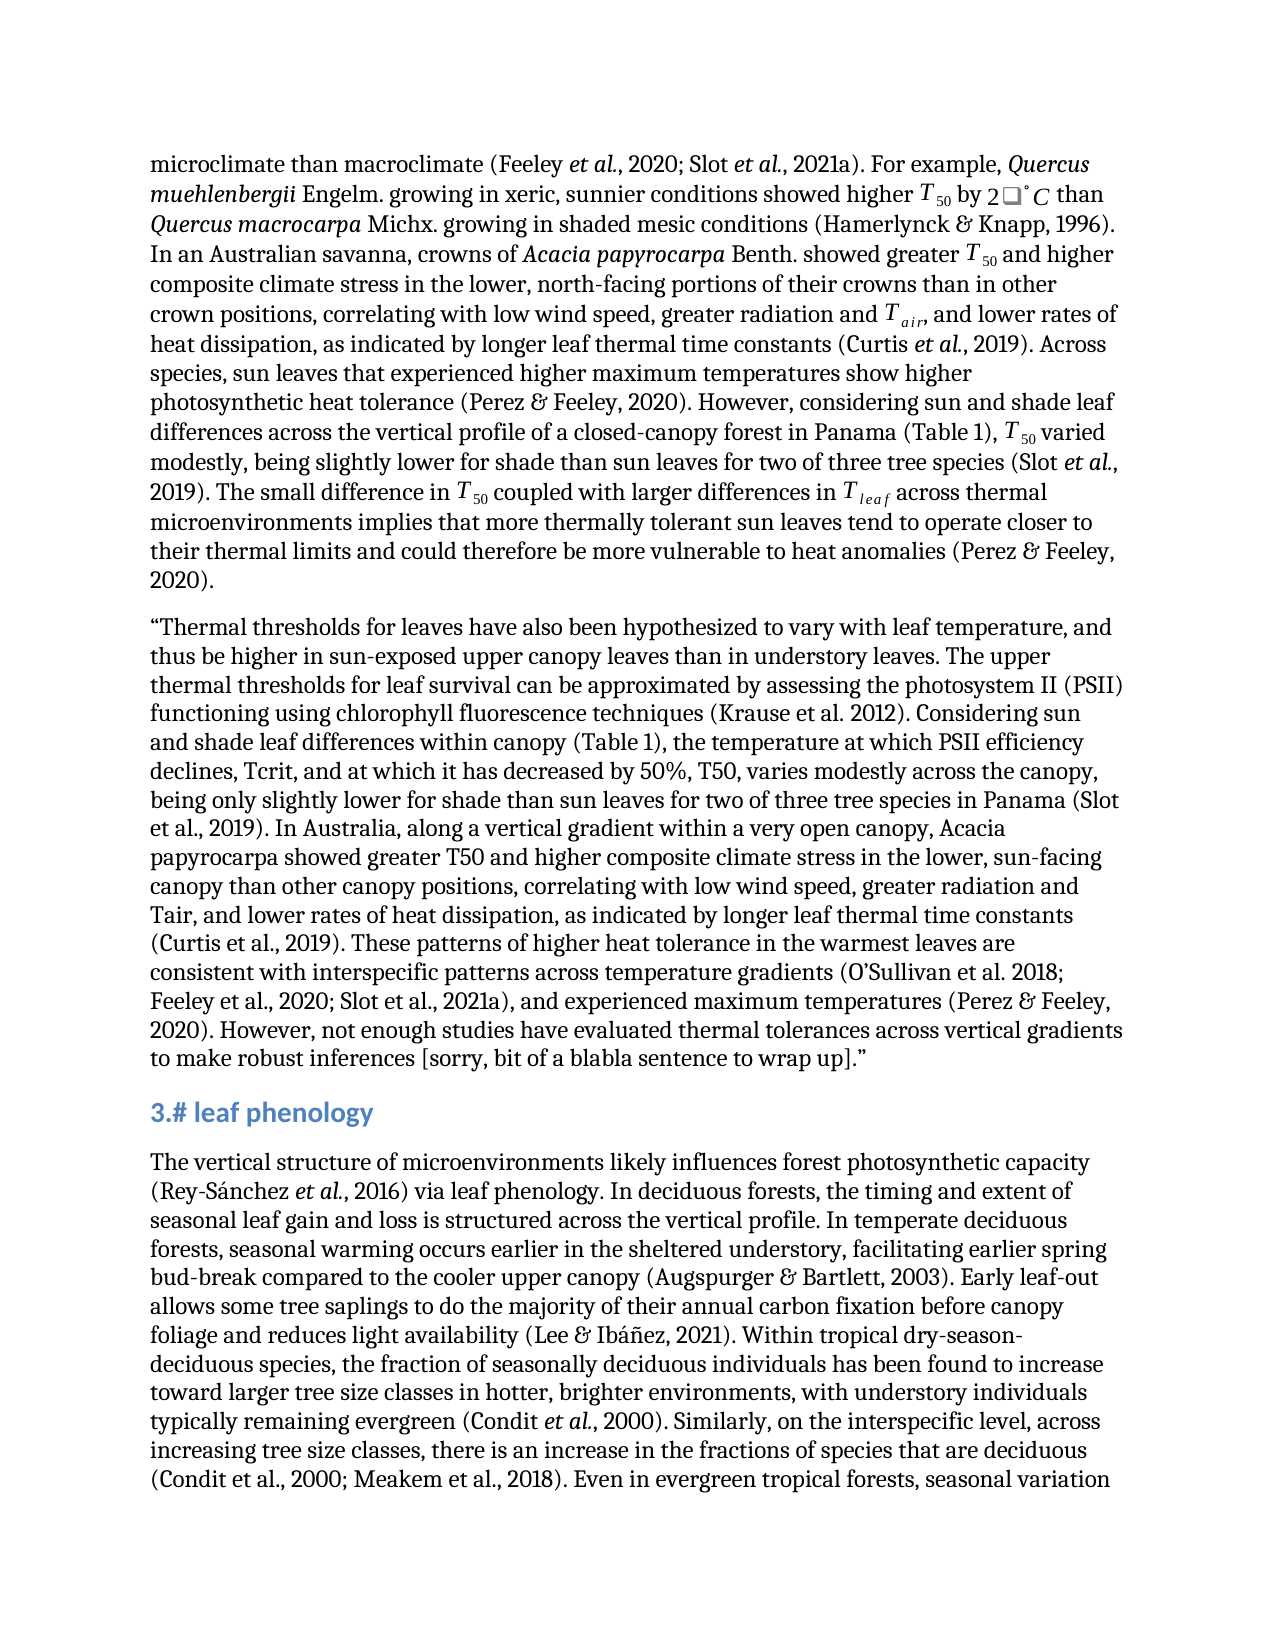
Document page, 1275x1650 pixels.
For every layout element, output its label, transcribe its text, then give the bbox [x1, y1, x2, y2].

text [150, 1148, 1125, 1493]
text “Thermal thresholds for leaves have also been hypothesized to vary with leaf temperature, and thus be higher in sun-exposed upper canopy leaves than in understory leaves. The upper thermal thresholds for leaf survival can be approximated by assessing the photosystem II (PSII) functioning using chlorophyll fluorescence techniques (Krause et al. 2012). Considering sun and shade leaf differences within canopy (Table 1), the temperature at which PSII efficiency declines, Tcrit, and at which it has decreased by 50%, T50, varies modestly across the canopy, being only slightly lower for shade than sun leaves for two of three tree species in Panama (Slot et al., 2019). In Australia, along a vertical gradient within a very open canopy, Acacia papyrocarpa showed greater T50 and higher composite climate stress in the lower, sun-facing canopy than other canopy positions, correlating with low wind speed, greater radiation and Tair, and lower rates of heat dissipation, as indicated by longer leaf thermal time constants (Curtis et al., 2019). These patterns of higher heat tolerance in the warmest leaves are consistent with interspecific patterns across temperature gradients (O’Sullivan et al. 2018; Feeley et al., 2020; Slot et al., 2021a), and experienced maximum temperatures (Perez & Feeley, 2020). However, not enough studies have evaluated thermal tolerances across vertical gradients to make robust inferences [sorry, bit of a blabla sentence to wrap up].” [150, 613, 1125, 1073]
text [150, 150, 1125, 594]
subtitle 3.# leaf phenology [150, 1094, 1125, 1129]
